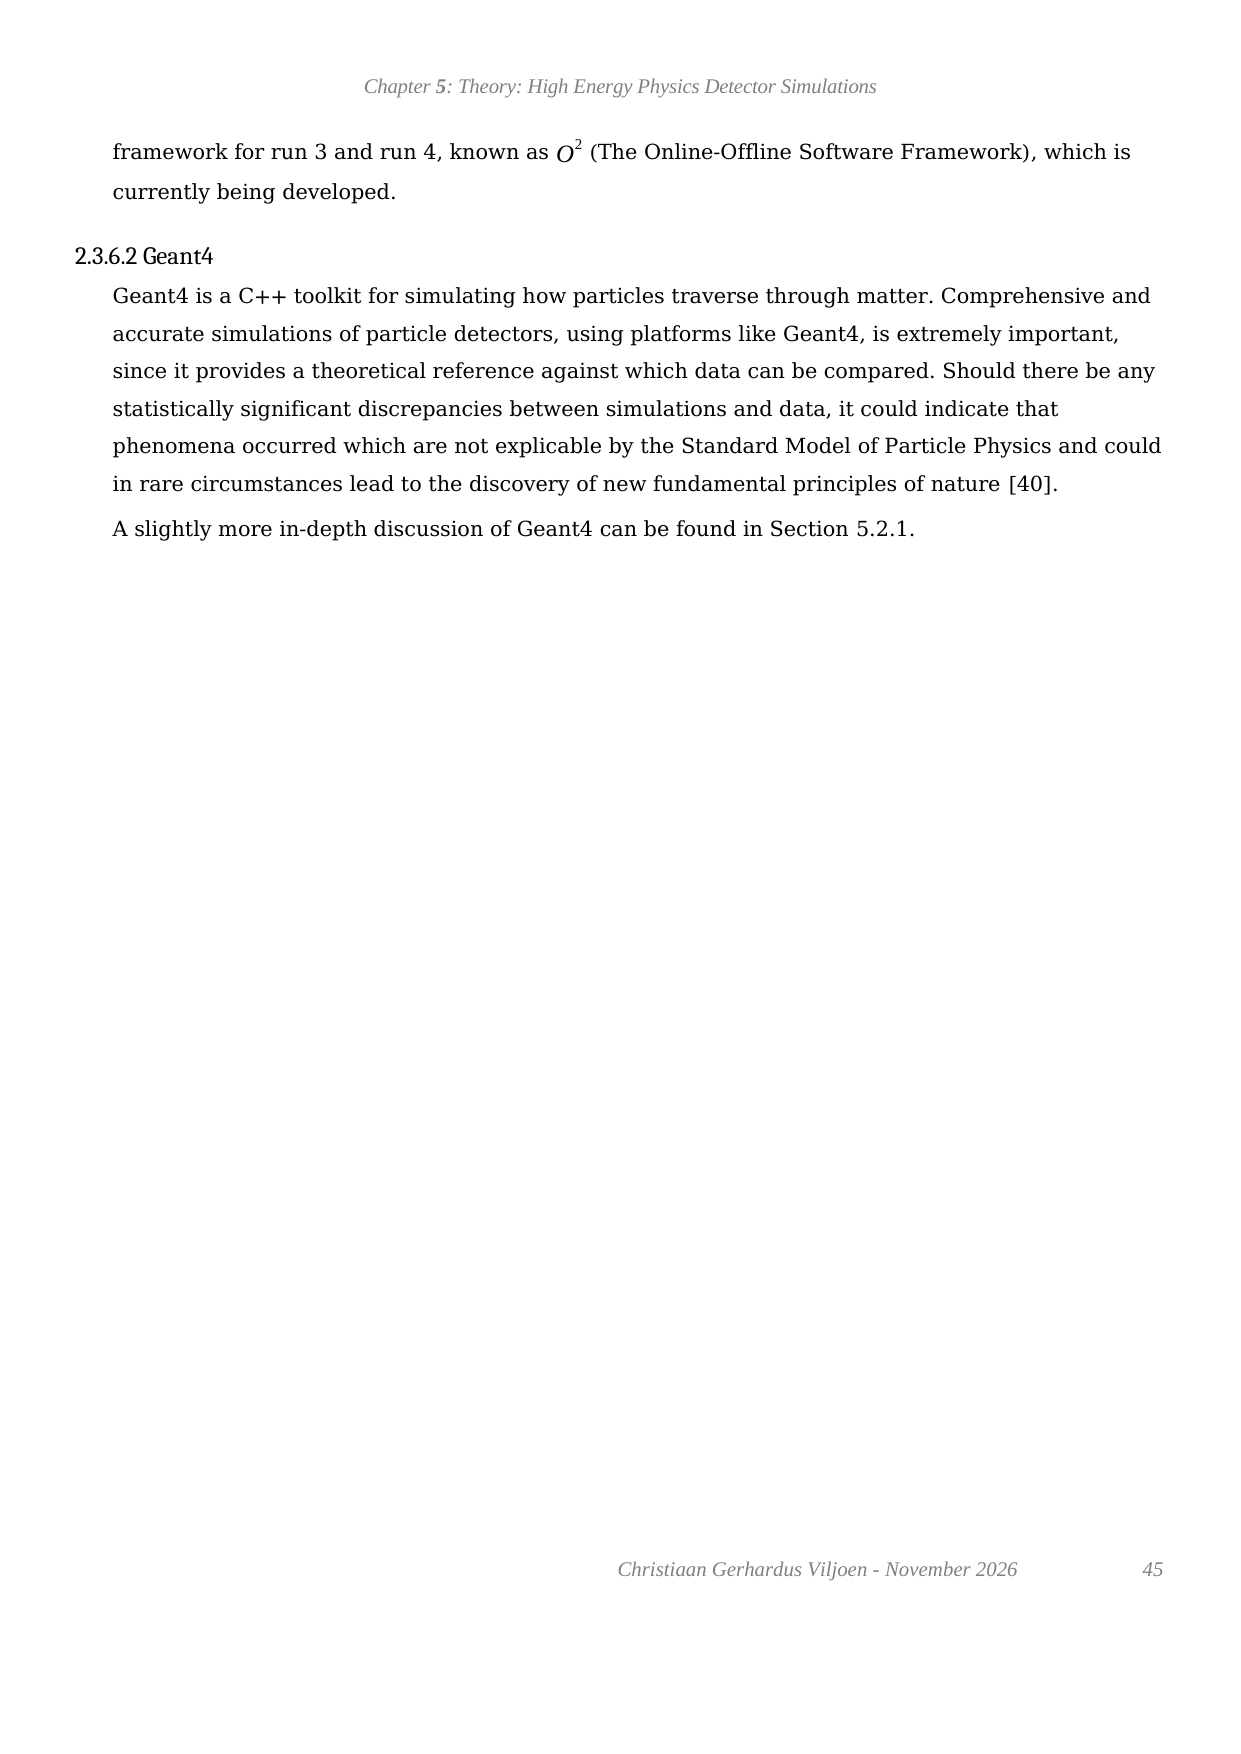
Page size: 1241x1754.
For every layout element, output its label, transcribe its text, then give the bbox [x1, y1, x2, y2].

text A slightly more in-depth discussion of Geant4 can be found in Section 5.2.1. [112, 516, 1165, 541]
subtitle Geant4 [75, 242, 1165, 270]
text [112, 135, 1165, 204]
text Geant4 is a C++ toolkit for simulating how particles traverse through matter. Comprehensive and accurate simulations of particle detectors, using platforms like Geant4, is extremely important, since it provides a theoretical reference against which data can be compared. Should there be any statistically significant discrepancies between simulations and data, it could indicate that phenomena occurred which are not explicable by the Standard Model of Particle Physics and could in rare circumstances lead to the discovery of new fundamental principles of nature . [112, 283, 1165, 495]
